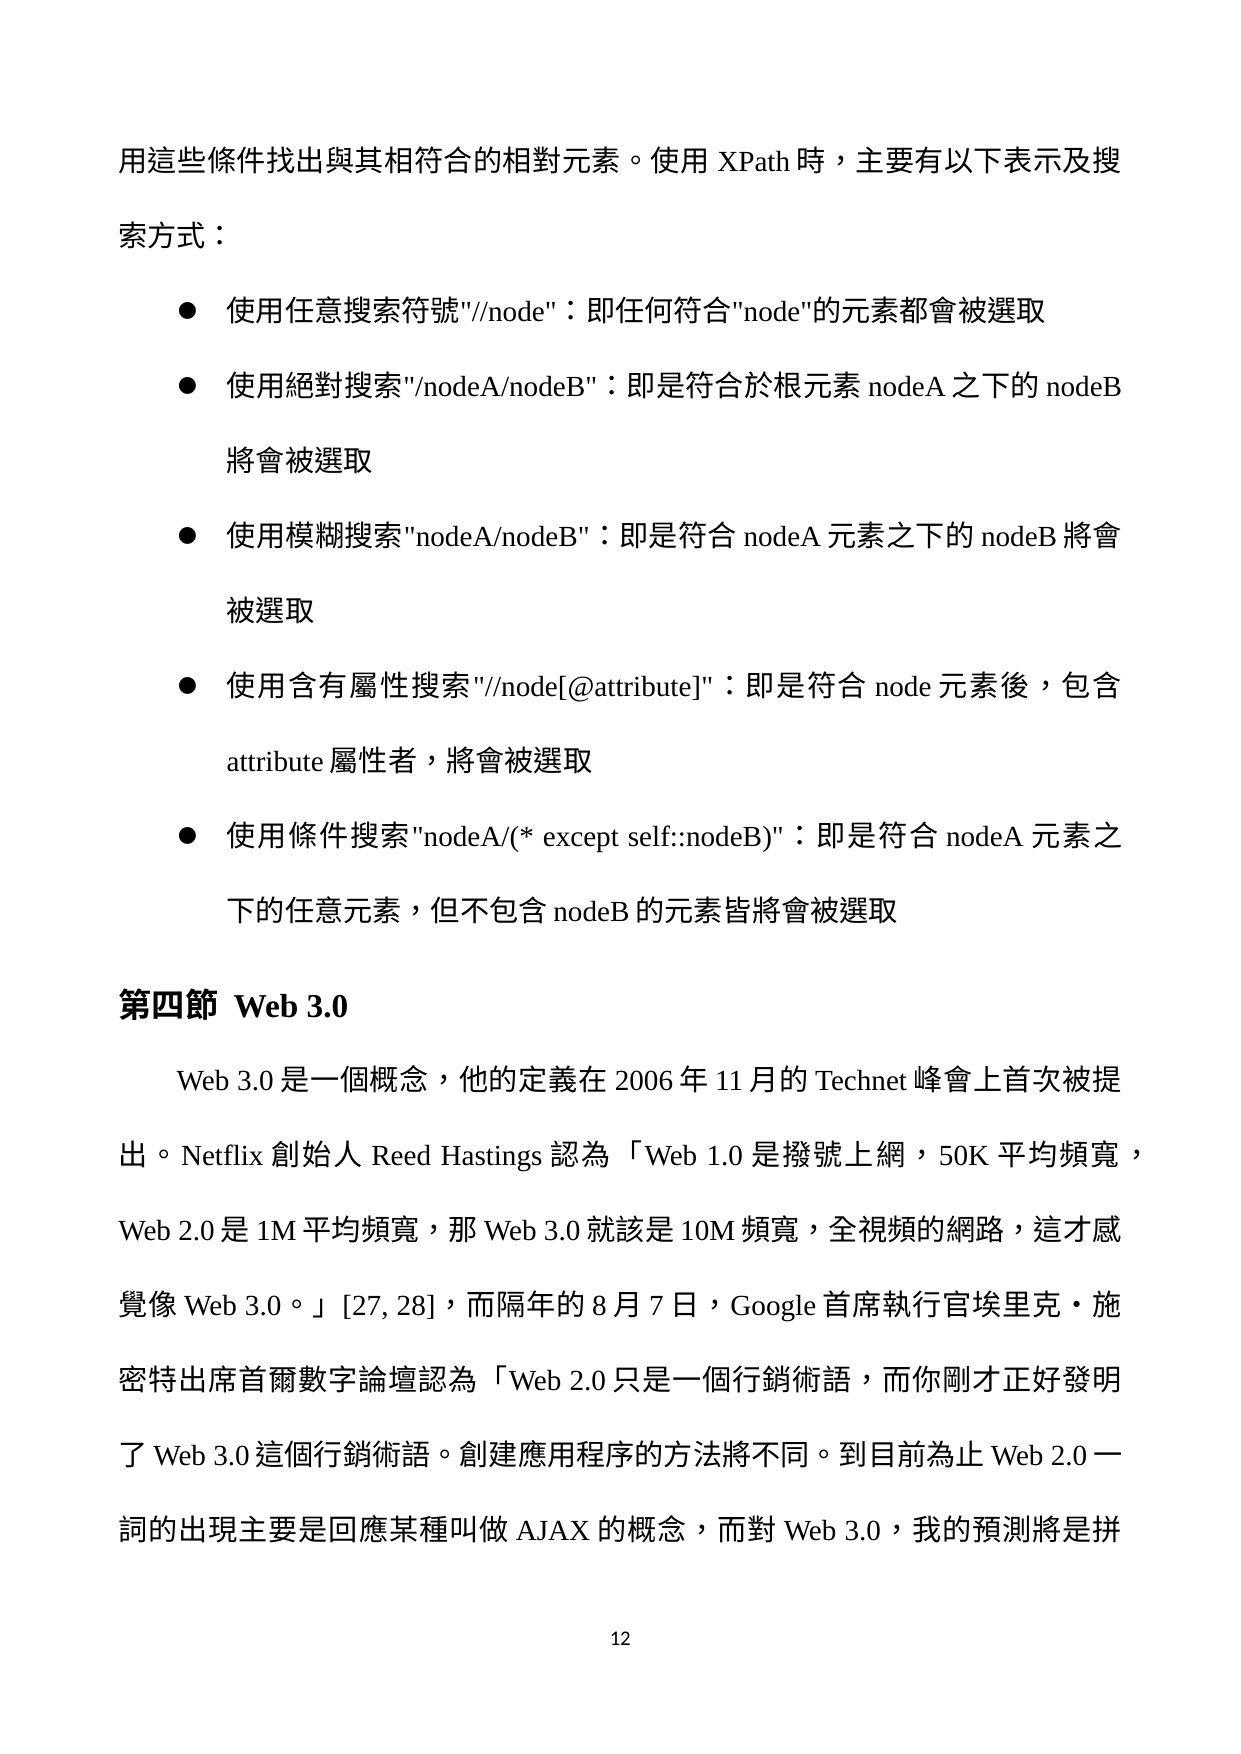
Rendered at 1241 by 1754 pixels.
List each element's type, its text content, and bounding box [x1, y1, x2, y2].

list 使用條件搜索"nodeA/(* except self::nodeB)"：即是符合nodeA元素之下的任意元素，但不包含nodeB的元素皆將會被選取 [176, 797, 1122, 947]
list 使用任意搜索符號"//node"：即任何符合"node"的元素都會被選取 [176, 272, 1122, 347]
list 使用模糊搜索"nodeA/nodeB"：即是符合nodeA元素之下的nodeB將會被選取 [176, 497, 1122, 647]
list 使用絕對搜索"/nodeA/nodeB"：即是符合於根元素nodeA之下的nodeB將會被選取 [176, 347, 1122, 497]
list 使用含有屬性搜索"//node[@attribute]"：即是符合node元素後，包含attribute屬性者，將會被選取 [176, 647, 1122, 797]
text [118, 1040, 1122, 1565]
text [118, 122, 1122, 272]
subtitle Web 3.0 [118, 965, 1122, 1040]
